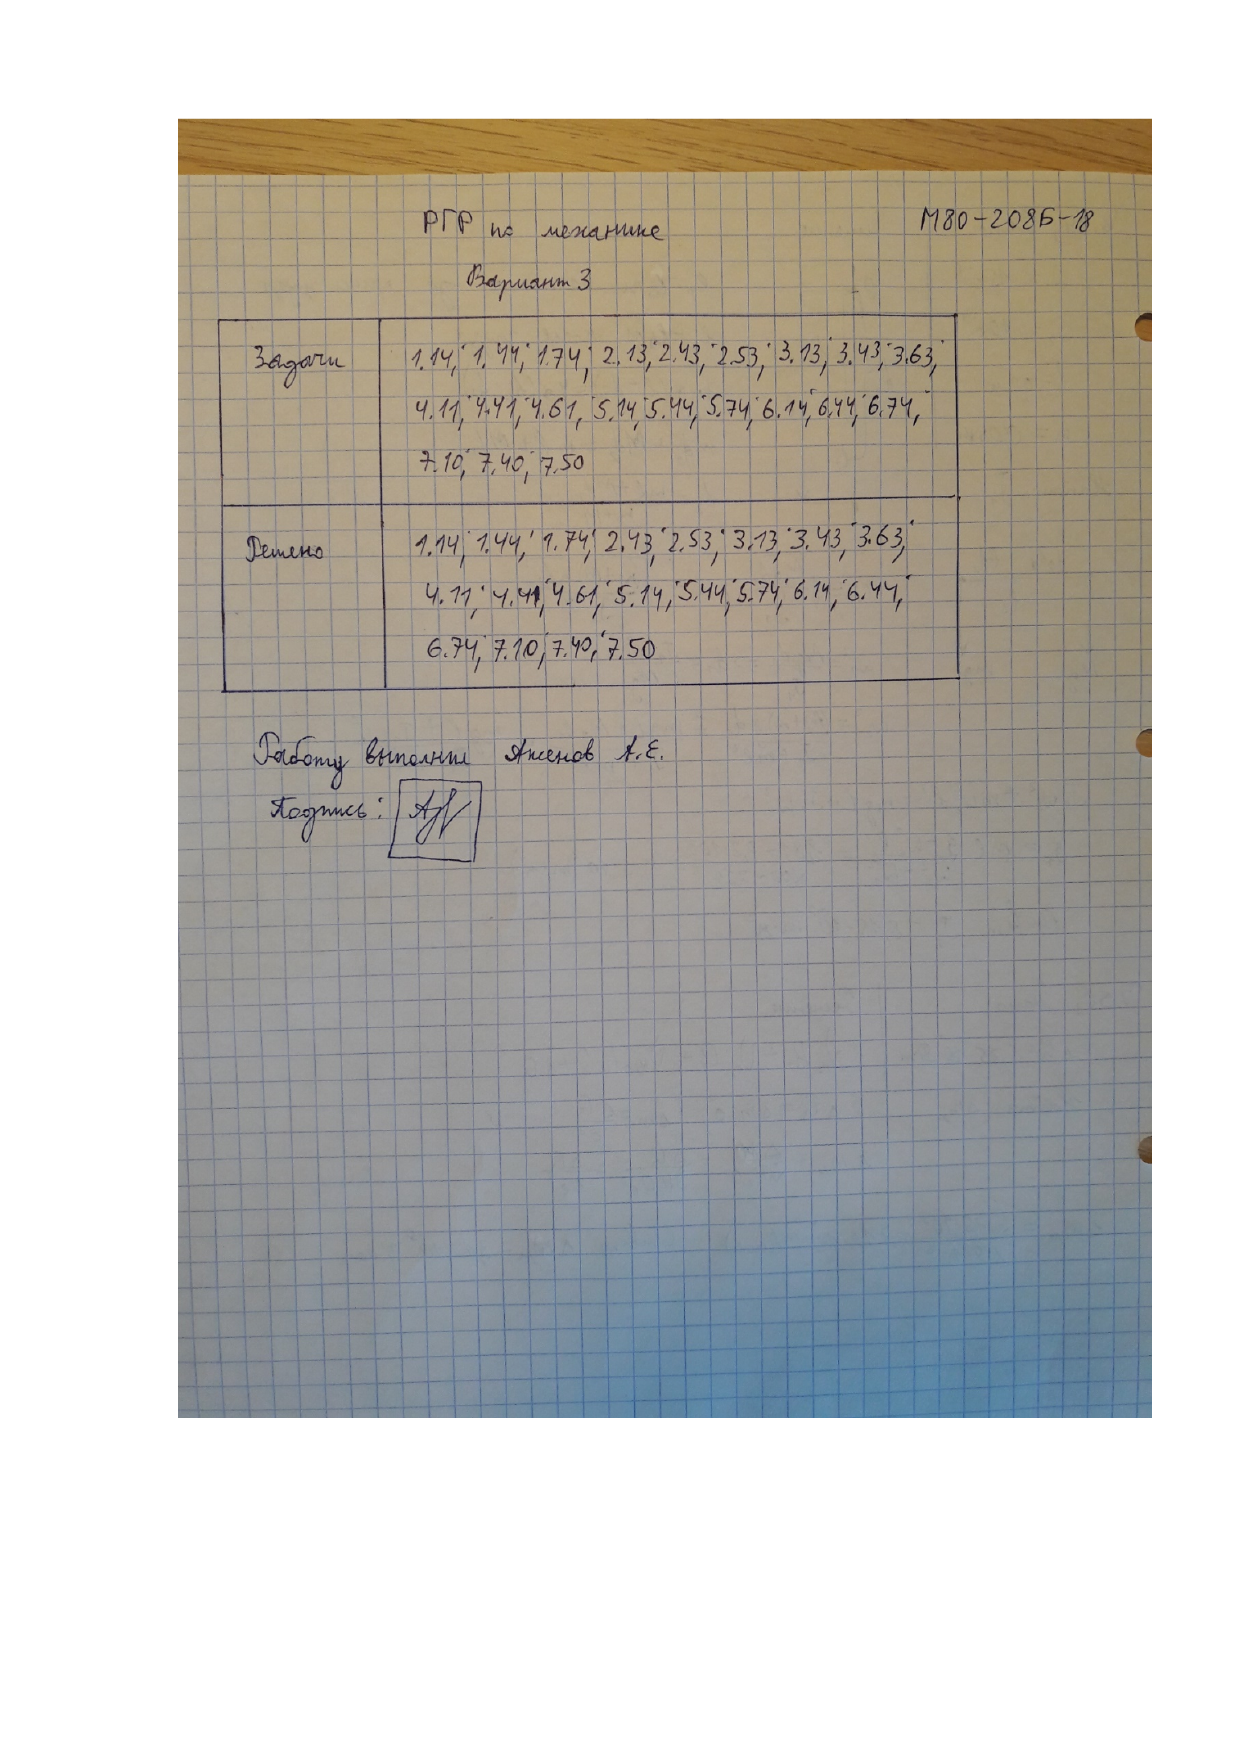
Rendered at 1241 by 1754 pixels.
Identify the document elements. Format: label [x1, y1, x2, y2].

picture [179, 120, 1152, 1416]
